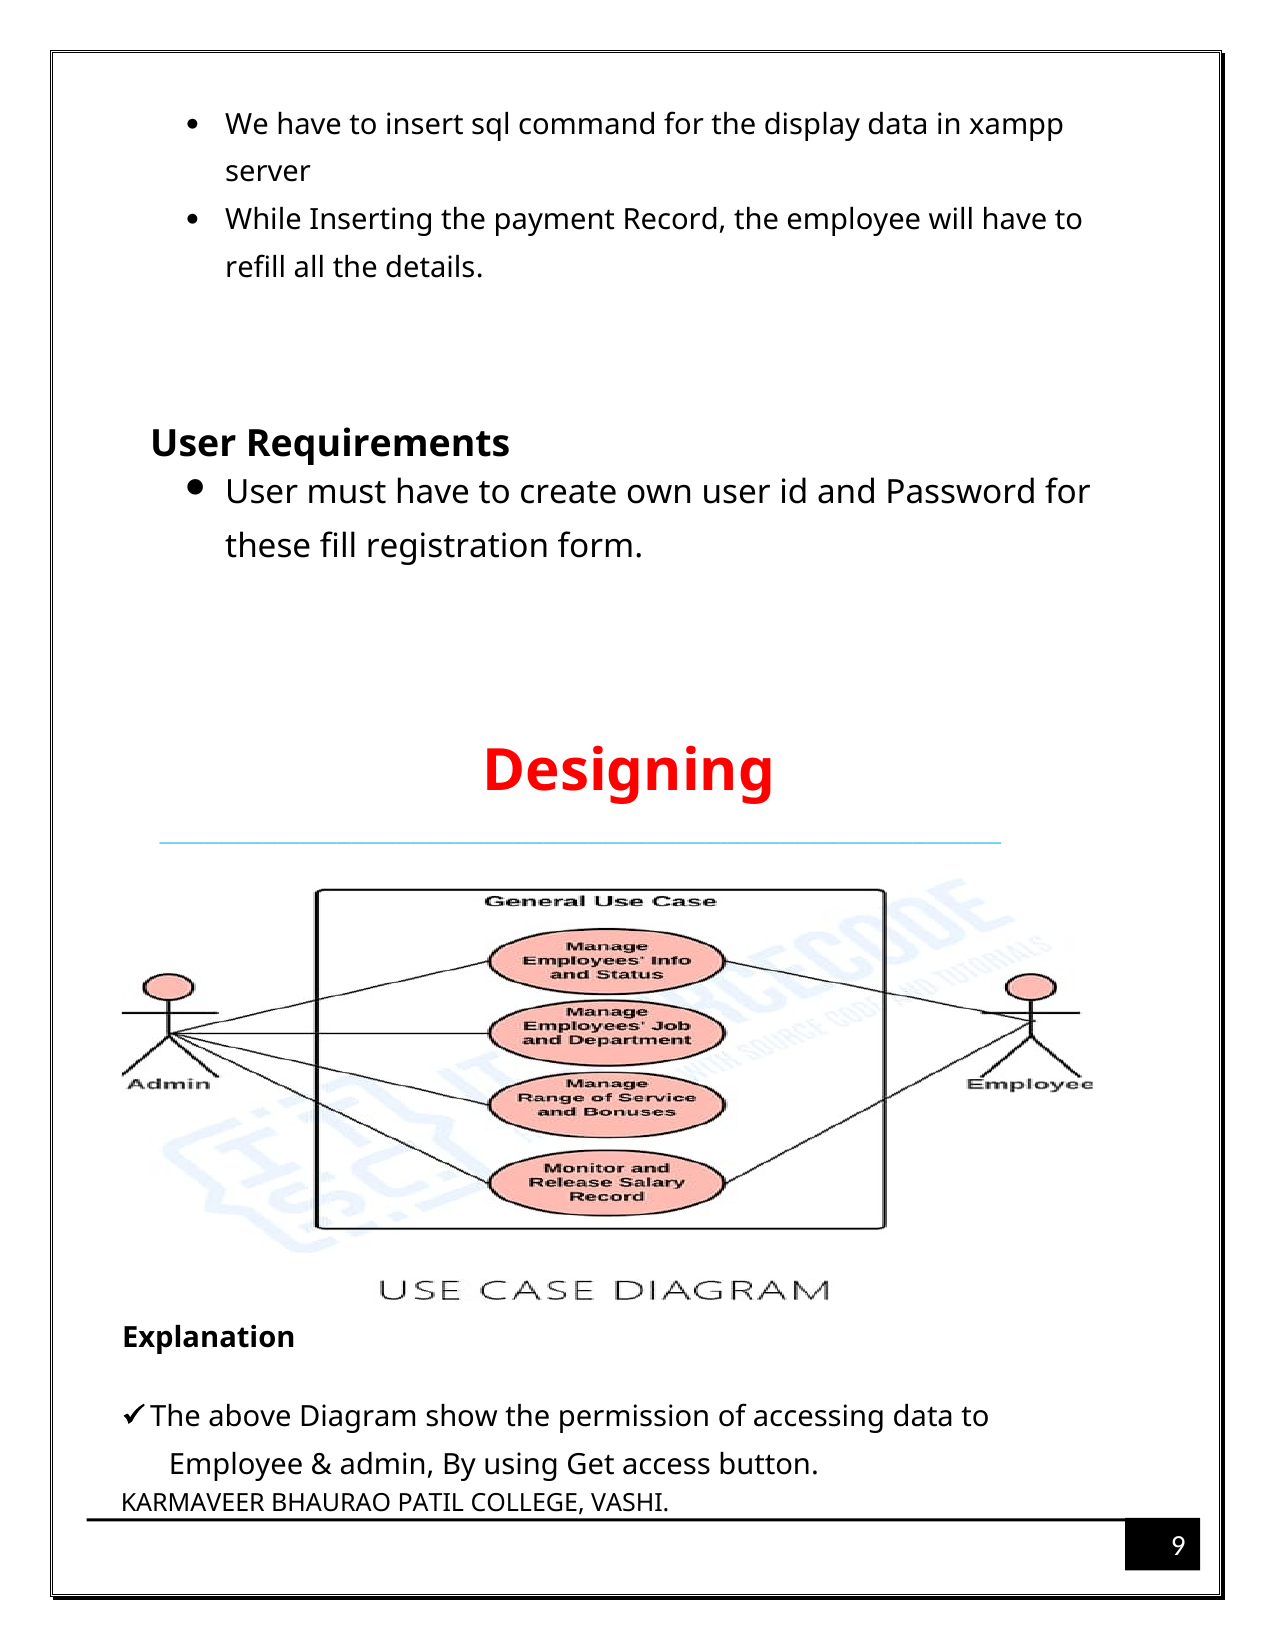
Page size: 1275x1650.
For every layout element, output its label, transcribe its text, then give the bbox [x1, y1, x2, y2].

list While Inserting the payment Record, the employee will have to refill all the details. [187, 198, 1131, 286]
list User must have to create own user id and Password for these fill registration form. [187, 467, 1131, 567]
text Explanation [122, 1316, 1131, 1356]
list __________________________________________________________________________________________________________________ [159, 823, 1131, 846]
text User Requirements [150, 416, 1131, 467]
list The above Diagram show the permission of accessing data to Employee & admin, By using Get access button. [122, 1396, 1131, 1483]
list Designing [225, 728, 1131, 808]
list We have to insert sql command for the display data in xampp server [187, 103, 1131, 190]
picture [121, 871, 1093, 1317]
